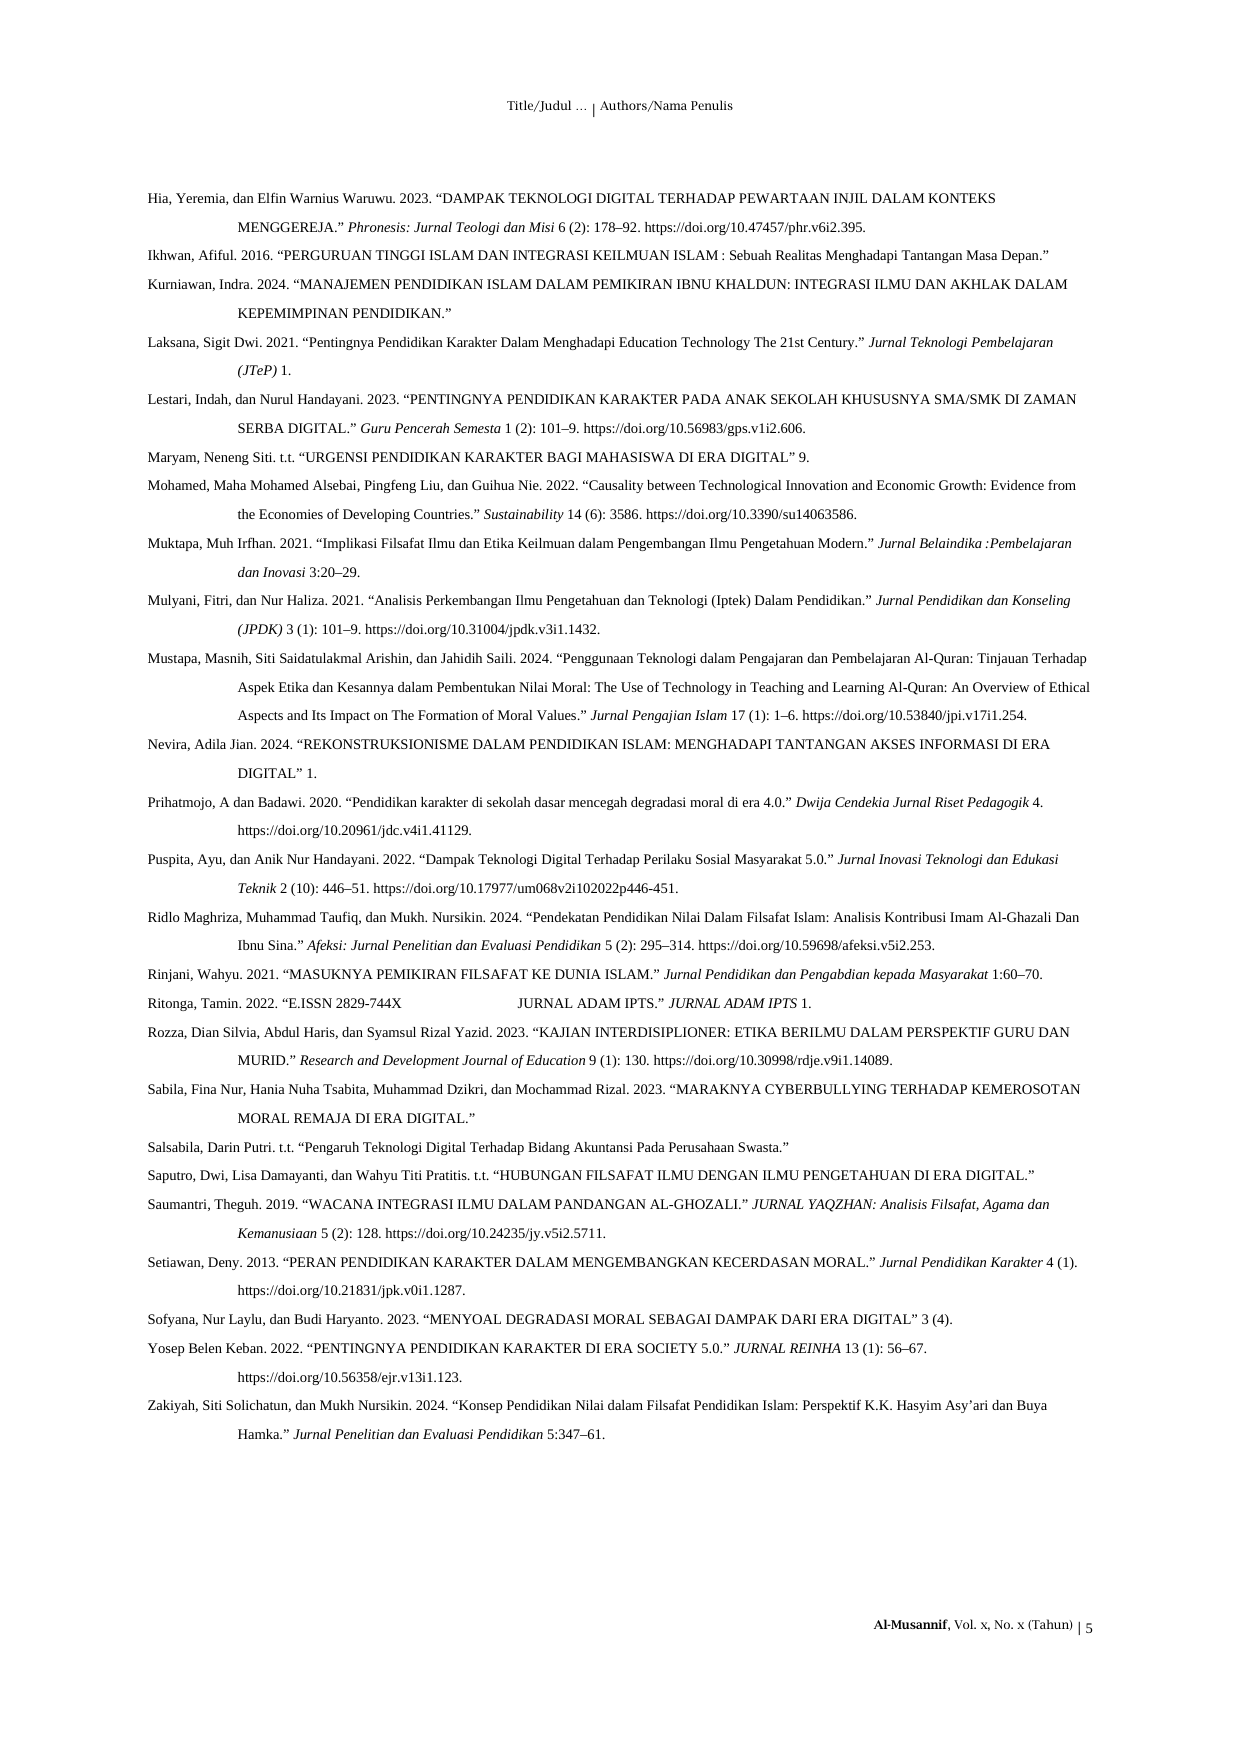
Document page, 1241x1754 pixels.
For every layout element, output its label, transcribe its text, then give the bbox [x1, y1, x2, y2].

text Ikhwan, Afiful. 2016. “PERGURUAN TINGGI ISLAM DAN INTEGRASI KEILMUAN ISLAM : Sebuah Realitas Menghadapi Tantangan Masa Depan.” [147, 235, 1092, 264]
text Nevira, Adila Jian. 2024. “REKONSTRUKSIONISME DALAM PENDIDIKAN ISLAM: MENGHADAPI TANTANGAN AKSES INFORMASI DI ERA DIGITAL” 1. [147, 724, 1092, 781]
text Salsabila, Darin Putri. t.t. “Pengaruh Teknologi Digital Terhadap Bidang Akuntansi Pada Perusahaan Swasta.” [147, 1126, 1092, 1155]
text Maryam, Neneng Siti. t.t. “URGENSI PENDIDIKAN KARAKTER BAGI MAHASISWA DI ERA DIGITAL” 9. [147, 436, 1092, 465]
text Puspita, Ayu, dan Anik Nur Handayani. 2022. “Dampak Teknologi Digital Terhadap Perilaku Sosial Masyarakat 5.0.” Jurnal Inovasi Teknologi dan Edukasi Teknik 2 (10): 446–51. https://doi.org/10.17977/um068v2i102022p446-451. [147, 839, 1092, 896]
text Ritonga, Tamin. 2022. “E.ISSN 2829-744X JURNAL ADAM IPTS.” JURNAL ADAM IPTS 1. [147, 983, 1092, 1011]
text Rozza, Dian Silvia, Abdul Haris, dan Syamsul Rizal Yazid. 2023. “KAJIAN INTERDISIPLIONER: ETIKA BERILMU DALAM PERSPEKTIF GURU DAN MURID.” Research and Development Journal of Education 9 (1): 130. https://doi.org/10.30998/rdje.v9i1.14089. [147, 1011, 1092, 1069]
text Saputro, Dwi, Lisa Damayanti, dan Wahyu Titi Pratitis. t.t. “HUBUNGAN FILSAFAT ILMU DENGAN ILMU PENGETAHUAN DI ERA DIGITAL.” [147, 1155, 1092, 1184]
text Saumantri, Theguh. 2019. “WACANA INTEGRASI ILMU DALAM PANDANGAN AL-GHOZALI.” JURNAL YAQZHAN: Analisis Filsafat, Agama dan Kemanusiaan 5 (2): 128. https://doi.org/10.24235/jy.v5i2.5711. [147, 1184, 1092, 1241]
text Sofyana, Nur Laylu, dan Budi Haryanto. 2023. “MENYOAL DEGRADASI MORAL SEBAGAI DAMPAK DARI ERA DIGITAL” 3 (4). [147, 1299, 1092, 1328]
text Sabila, Fina Nur, Hania Nuha Tsabita, Muhammad Dzikri, dan Mochammad Rizal. 2023. “MARAKNYA CYBERBULLYING TERHADAP KEMEROSOTAN MORAL REMAJA DI ERA DIGITAL.” [147, 1069, 1092, 1126]
text Kurniawan, Indra. 2024. “MANAJEMEN PENDIDIKAN ISLAM DALAM PEMIKIRAN IBNU KHALDUN: INTEGRASI ILMU DAN AKHLAK DALAM KEPEMIMPINAN PENDIDIKAN.” [147, 264, 1092, 321]
text Hia, Yeremia, dan Elfin Warnius Waruwu. 2023. “DAMPAK TEKNOLOGI DIGITAL TERHADAP PEWARTAAN INJIL DALAM KONTEKS MENGGEREJA.” Phronesis: Jurnal Teologi dan Misi 6 (2): 178–92. https://doi.org/10.47457/phr.v6i2.395. [147, 178, 1092, 235]
text Lestari, Indah, dan Nurul Handayani. 2023. “PENTINGNYA PENDIDIKAN KARAKTER PADA ANAK SEKOLAH KHUSUSNYA SMA/SMK DI ZAMAN SERBA DIGITAL.” Guru Pencerah Semesta 1 (2): 101–9. https://doi.org/10.56983/gps.v1i2.606. [147, 379, 1092, 436]
text Setiawan, Deny. 2013. “PERAN PENDIDIKAN KARAKTER DALAM MENGEMBANGKAN KECERDASAN MORAL.” Jurnal Pendidikan Karakter 4 (1). https://doi.org/10.21831/jpk.v0i1.1287. [147, 1241, 1092, 1299]
text Mustapa, Masnih, Siti Saidatulakmal Arishin, dan Jahidih Saili. 2024. “Penggunaan Teknologi dalam Pengajaran dan Pembelajaran Al-Quran: Tinjauan Terhadap Aspek Etika dan Kesannya dalam Pembentukan Nilai Moral: The Use of Technology in Teaching and Learning Al-Quran: An Overview of Ethical Aspects and Its Impact on The Formation of Moral Values.” Jurnal Pengajian Islam 17 (1): 1–6. https://doi.org/10.53840/jpi.v17i1.254. [147, 638, 1092, 724]
text Laksana, Sigit Dwi. 2021. “Pentingnya Pendidikan Karakter Dalam Menghadapi Education Technology The 21st Century.” Jurnal Teknologi Pembelajaran (JTeP) 1. [147, 321, 1092, 379]
text Muktapa, Muh Irfhan. 2021. “Implikasi Filsafat Ilmu dan Etika Keilmuan dalam Pengembangan Ilmu Pengetahuan Modern.” Jurnal Belaindika :Pembelajaran dan Inovasi 3:20–29. [147, 523, 1092, 580]
text Mohamed, Maha Mohamed Alsebai, Pingfeng Liu, dan Guihua Nie. 2022. “Causality between Technological Innovation and Economic Growth: Evidence from the Economies of Developing Countries.” Sustainability 14 (6): 3586. https://doi.org/10.3390/su14063586. [147, 465, 1092, 523]
text Mulyani, Fitri, dan Nur Haliza. 2021. “Analisis Perkembangan Ilmu Pengetahuan dan Teknologi (Iptek) Dalam Pendidikan.” Jurnal Pendidikan dan Konseling (JPDK) 3 (1): 101–9. https://doi.org/10.31004/jpdk.v3i1.1432. [147, 580, 1092, 638]
text Rinjani, Wahyu. 2021. “MASUKNYA PEMIKIRAN FILSAFAT KE DUNIA ISLAM.” Jurnal Pendidikan dan Pengabdian kepada Masyarakat 1:60–70. [147, 954, 1092, 983]
text Yosep Belen Keban. 2022. “PENTINGNYA PENDIDIKAN KARAKTER DI ERA SOCIETY 5.0.” JURNAL REINHA 13 (1): 56–67. https://doi.org/10.56358/ejr.v13i1.123. [147, 1328, 1092, 1385]
text Prihatmojo, A dan Badawi. 2020. “Pendidikan karakter di sekolah dasar mencegah degradasi moral di era 4.0.” Dwija Cendekia Jurnal Riset Pedagogik 4. https://doi.org/10.20961/jdc.v4i1.41129. [147, 781, 1092, 839]
text Zakiyah, Siti Solichatun, dan Mukh Nursikin. 2024. “Konsep Pendidikan Nilai dalam Filsafat Pendidikan Islam: Perspektif K.K. Hasyim Asy’ari dan Buya Hamka.” Jurnal Penelitian dan Evaluasi Pendidikan 5:347–61. [147, 1385, 1092, 1443]
text Ridlo Maghriza, Muhammad Taufiq, dan Mukh. Nursikin. 2024. “Pendekatan Pendidikan Nilai Dalam Filsafat Islam: Analisis Kontribusi Imam Al-Ghazali Dan Ibnu Sina.” Afeksi: Jurnal Penelitian dan Evaluasi Pendidikan 5 (2): 295–314. https://doi.org/10.59698/afeksi.v5i2.253. [147, 896, 1092, 954]
